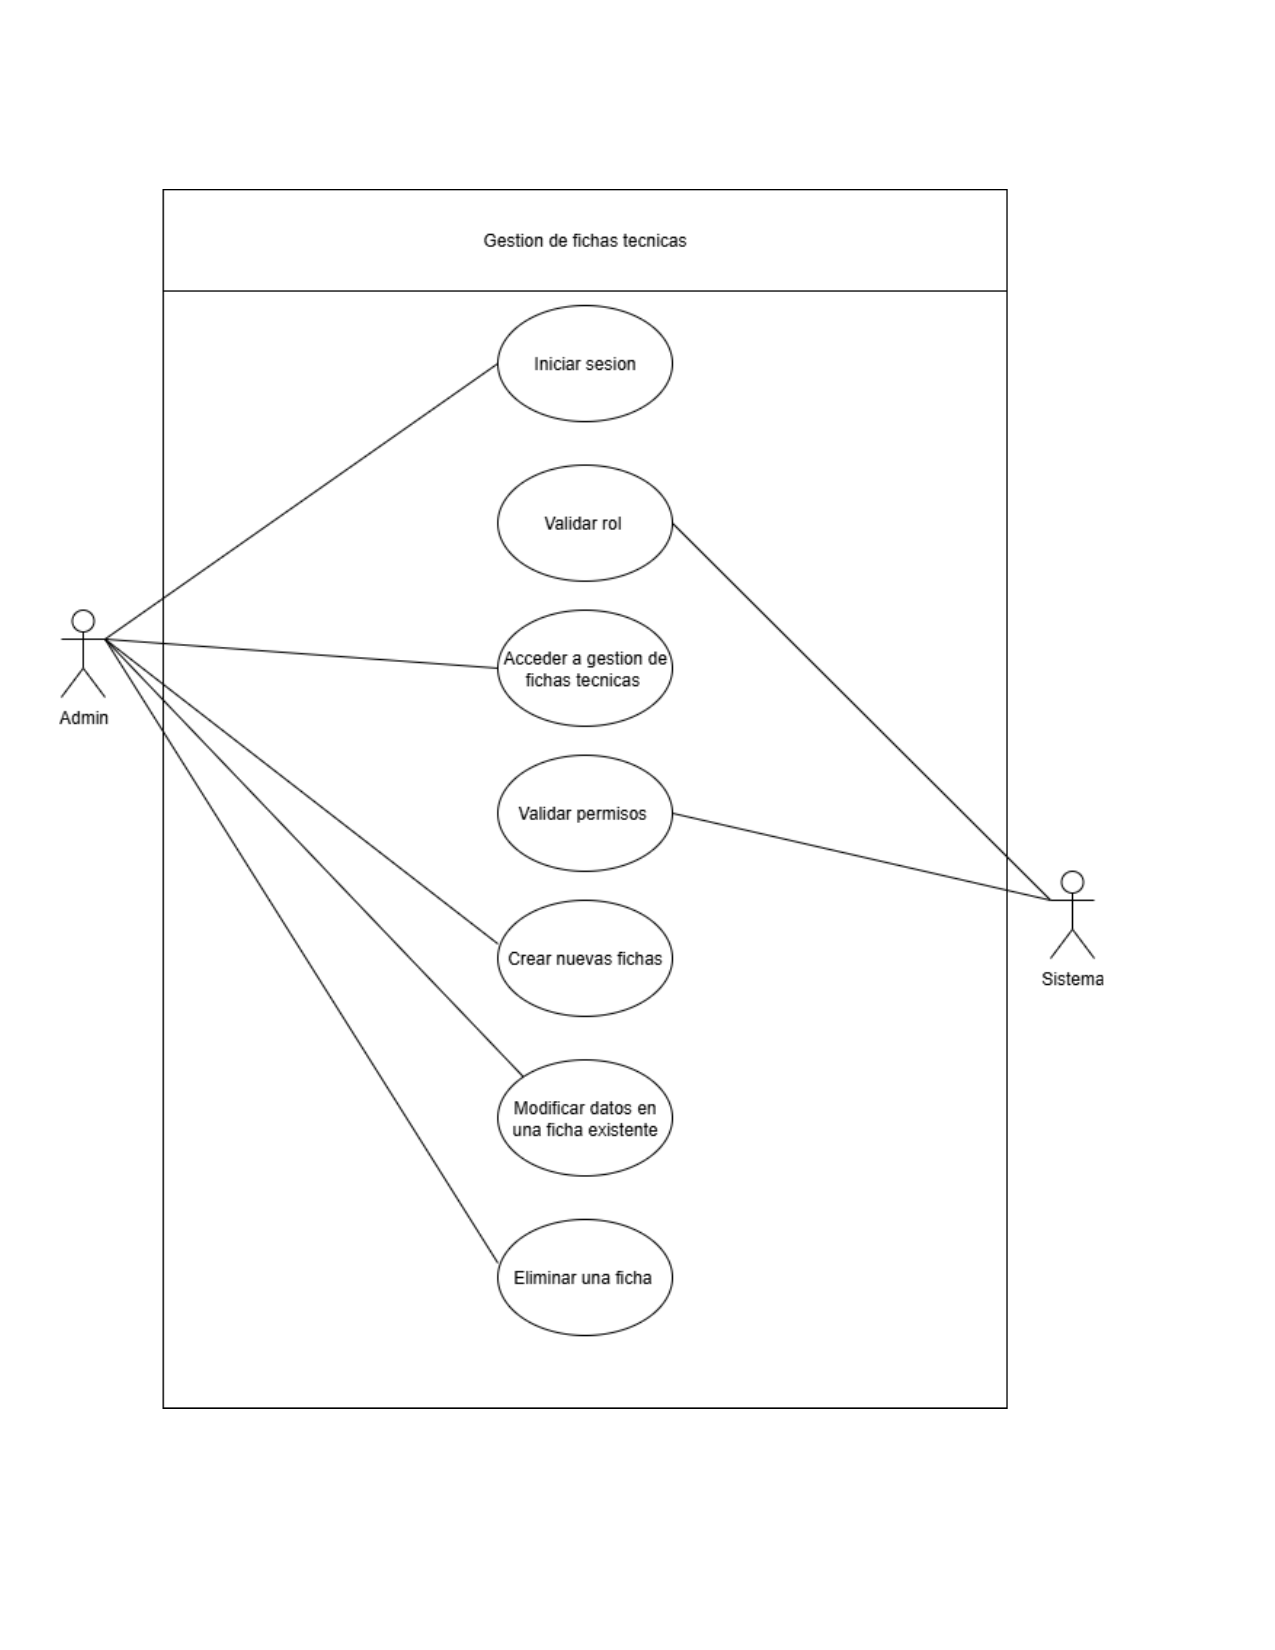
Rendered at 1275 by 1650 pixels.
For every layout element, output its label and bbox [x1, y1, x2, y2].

picture [58, 189, 1104, 1409]
